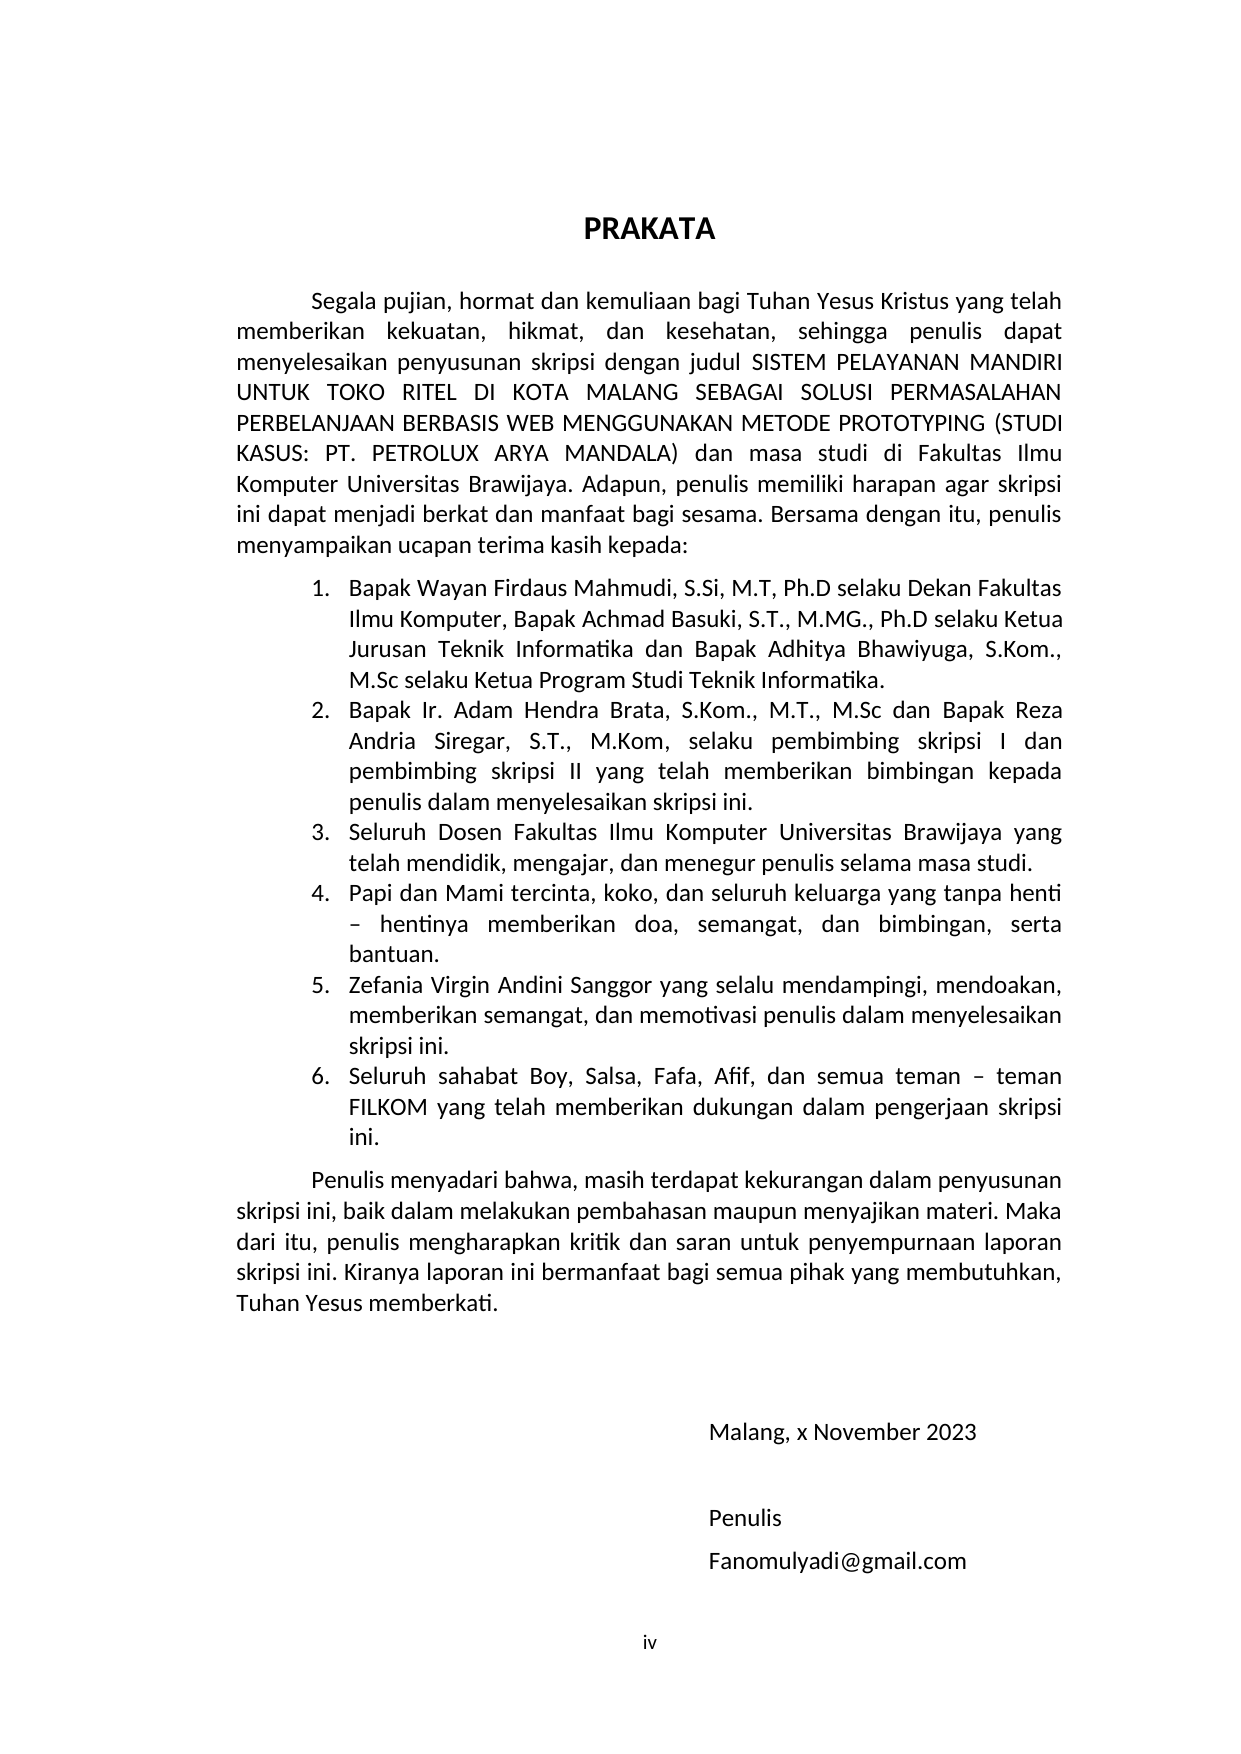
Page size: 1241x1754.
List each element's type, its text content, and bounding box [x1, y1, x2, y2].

subtitle PRAKATA [236, 207, 1063, 247]
list Papi dan Mami tercinta, koko, dan seluruh keluarga yang tanpa henti – hentinya memberikan doa, semangat, dan bimbingan, serta bantuan. [311, 877, 1063, 969]
list Zefania Virgin Andini Sanggor yang selalu mendampingi, mendoakan, memberikan semangat, dan memotivasi penulis dalam menyelesaikan skripsi ini. [311, 969, 1063, 1061]
list Seluruh sahabat Boy, Salsa, Fafa, Afif, dan semua teman – teman FILKOM yang telah memberikan dukungan dalam pengerjaan skripsi ini. [311, 1061, 1063, 1152]
text Segala pujian, hormat dan kemuliaan bagi Tuhan Yesus Kristus yang telah memberikan kekuatan, hikmat, dan kesehatan, sehingga penulis dapat menyelesaikan penyusunan skripsi dengan judul SISTEM PELAYANAN MANDIRI UNTUK TOKO RITEL DI KOTA MALANG SEBAGAI SOLUSI PERMASALAHAN PERBELANJAAN BERBASIS WEB MENGGUNAKAN METODE PROTOTYPING (STUDI KASUS: PT. PETROLUX ARYA MANDALA) dan masa studi di Fakultas Ilmu Komputer Universitas Brawijaya. Adapun, penulis memiliki harapan agar skripsi ini dapat menjadi berkat dan manfaat bagi sesama. Bersama dengan itu, penulis menyampaikan ucapan terima kasih kepada: [236, 285, 1063, 560]
text Penulis menyadari bahwa, masih terdapat kekurangan dalam penyusunan skripsi ini, baik dalam melakukan pembahasan maupun menyajikan materi. Maka dari itu, penulis mengharapkan kritik dan saran untuk penyempurnaan laporan skripsi ini. Kiranya laporan ini bermanfaat bagi semua pihak yang membutuhkan, Tuhan Yesus memberkati. [236, 1164, 1063, 1317]
list Bapak Ir. Adam Hendra Brata, S.Kom., M.T., M.Sc dan Bapak Reza Andria Siregar, S.T., M.Kom, selaku pembimbing skripsi I dan pembimbing skripsi II yang telah memberikan bimbingan kepada penulis dalam menyelesaikan skripsi ini. [311, 694, 1063, 816]
list Seluruh Dosen Fakultas Ilmu Komputer Universitas Brawijaya yang telah mendidik, mengajar, dan menegur penulis selama masa studi. [311, 816, 1063, 877]
text Malang, x November 2023 [709, 1416, 1063, 1446]
list Bapak Wayan Firdaus Mahmudi, S.Si, M.T, Ph.D selaku Dekan Fakultas Ilmu Komputer, Bapak Achmad Basuki, S.T., M.MG., Ph.D selaku Ketua Jurusan Teknik Informatika dan Bapak Adhitya Bhawiyuga, S.Kom., M.Sc selaku Ketua Program Studi Teknik Informatika. [311, 572, 1063, 694]
text Penulis [709, 1502, 1063, 1532]
text Fanomulyadi@gmail.com [709, 1545, 1063, 1575]
